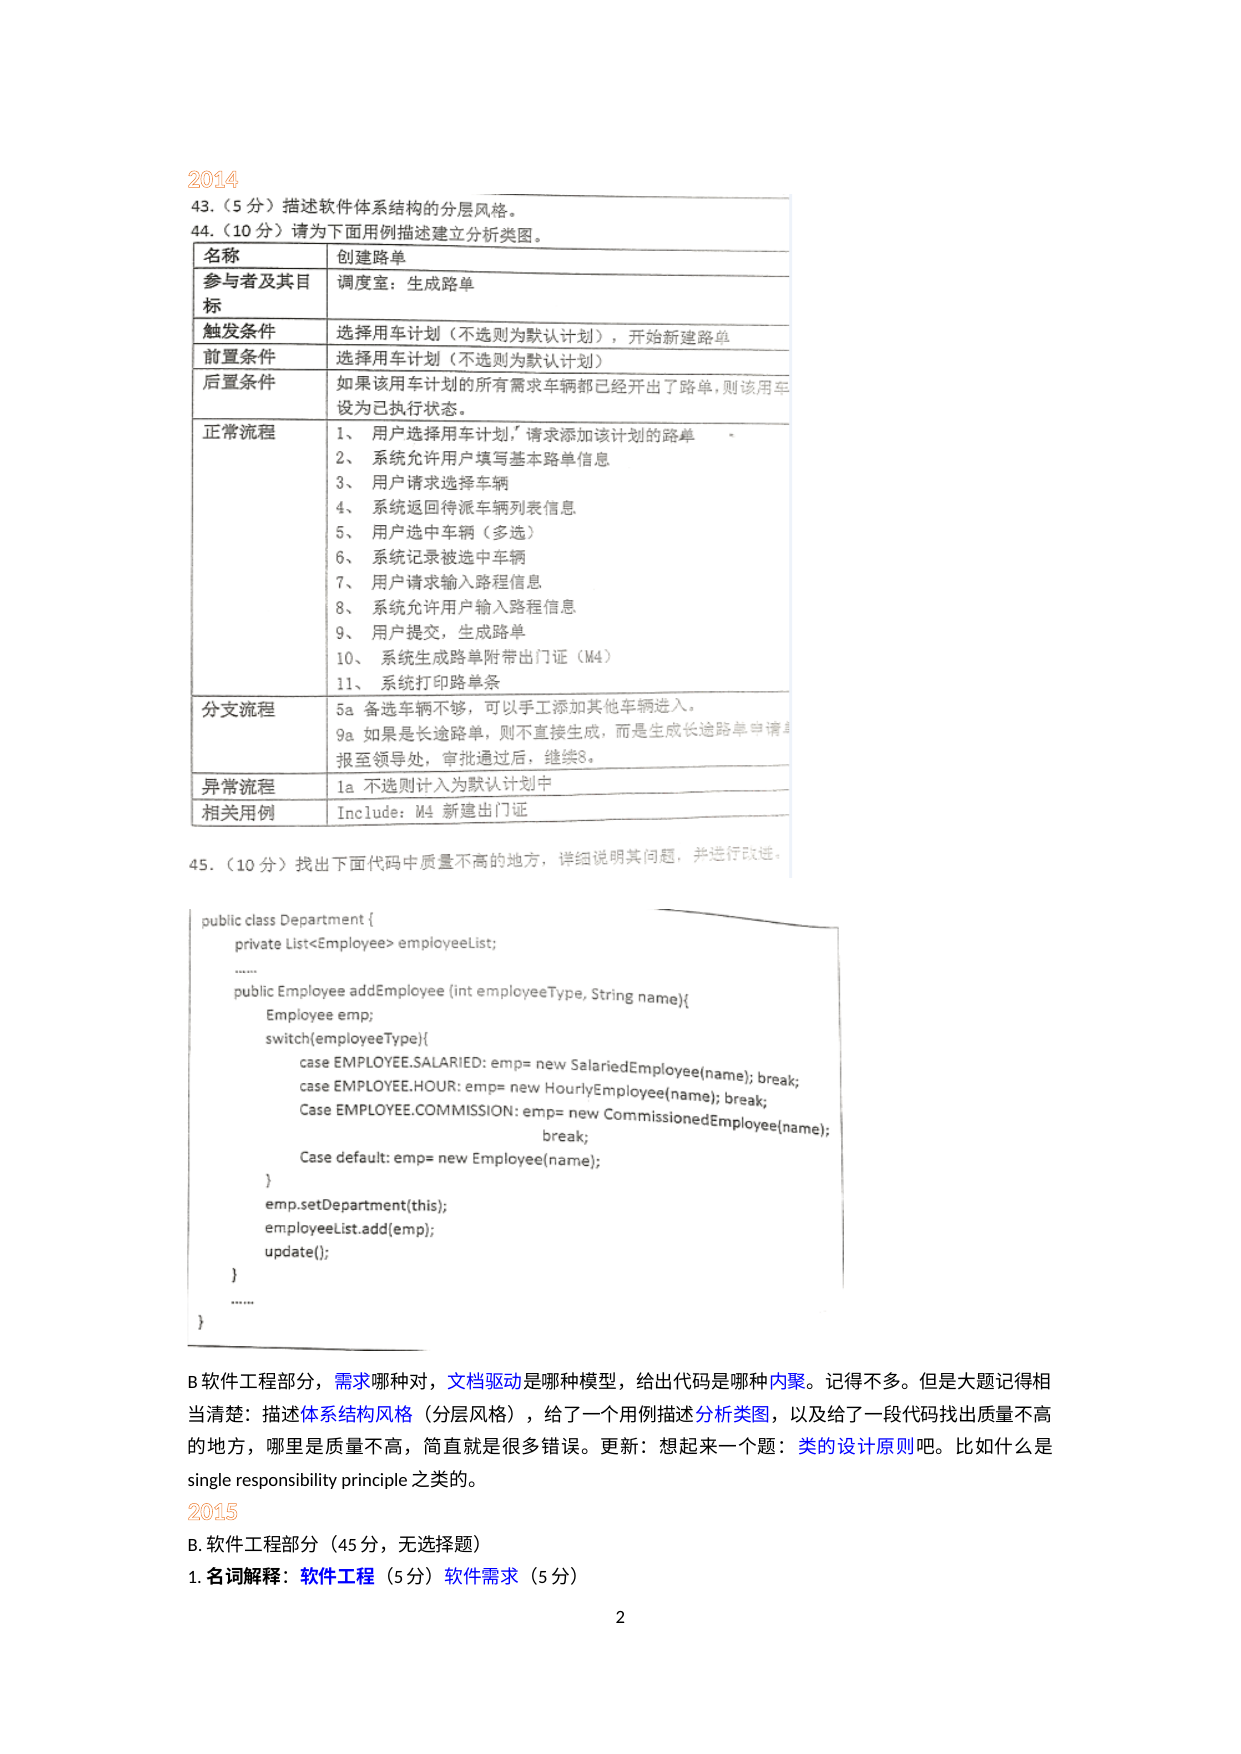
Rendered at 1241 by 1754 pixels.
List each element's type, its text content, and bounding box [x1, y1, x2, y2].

text 2014 [187, 162, 1053, 194]
text 1. 名词解释：软件工程（5分）软件需求（5分） [187, 1559, 1053, 1592]
text 2015 [187, 1494, 1053, 1527]
text B. 软件工程部分（45分，无选择题） [187, 1527, 1053, 1559]
picture [187, 194, 793, 878]
picture [187, 909, 844, 1351]
text B软件工程部分，需求哪种对，文档驱动是哪种模型，给出代码是哪种内聚。记得不多。但是大题记得相当清楚：描述体系结构风格（分层风格），给了一个用例描述分析类图，以及给了一段代码找出质量不高的地方，哪里是质量不高，简直就是很多错误。更新：想起来一个题：类的设计原则吧。比如什么是single responsibility principle之类的。 [187, 1364, 1053, 1494]
